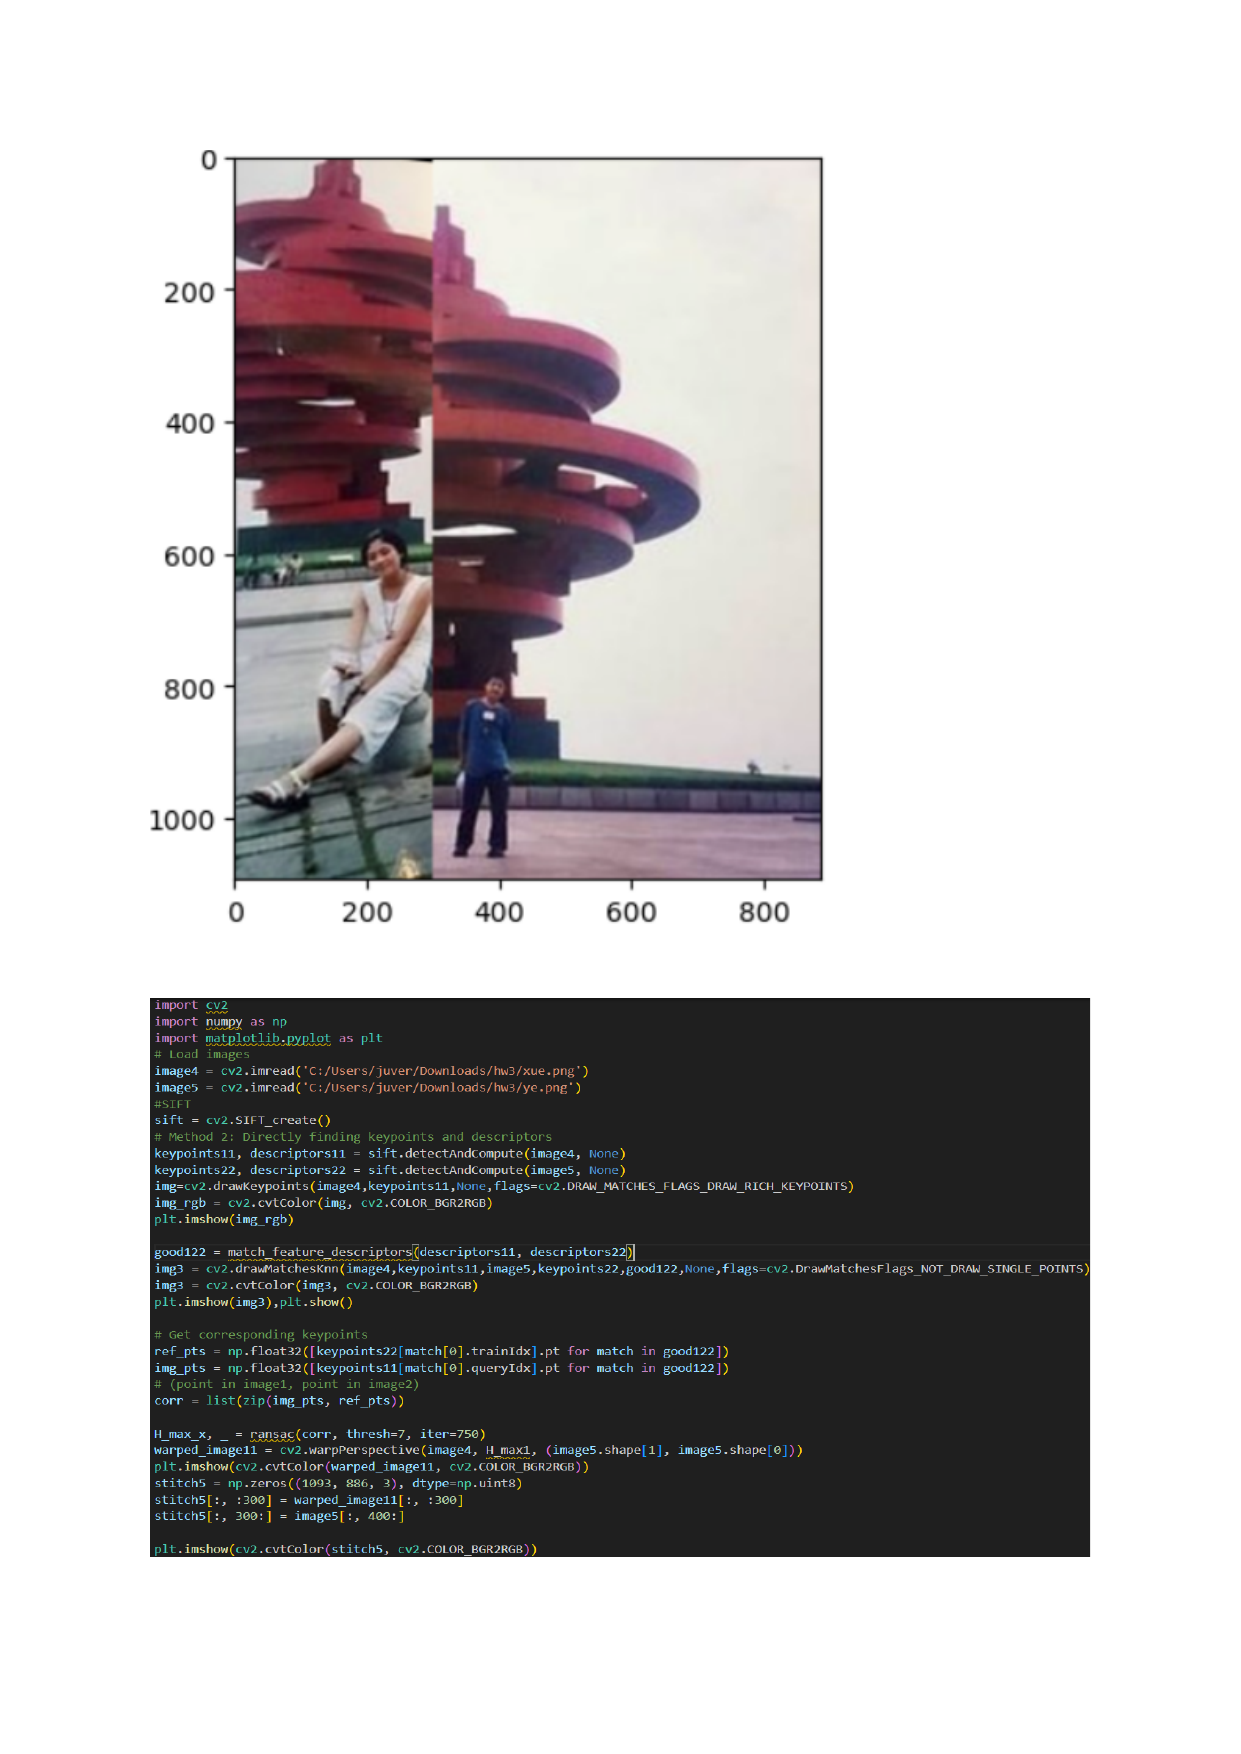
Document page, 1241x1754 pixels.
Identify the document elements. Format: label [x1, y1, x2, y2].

picture [150, 150, 840, 933]
picture [150, 998, 1091, 1557]
